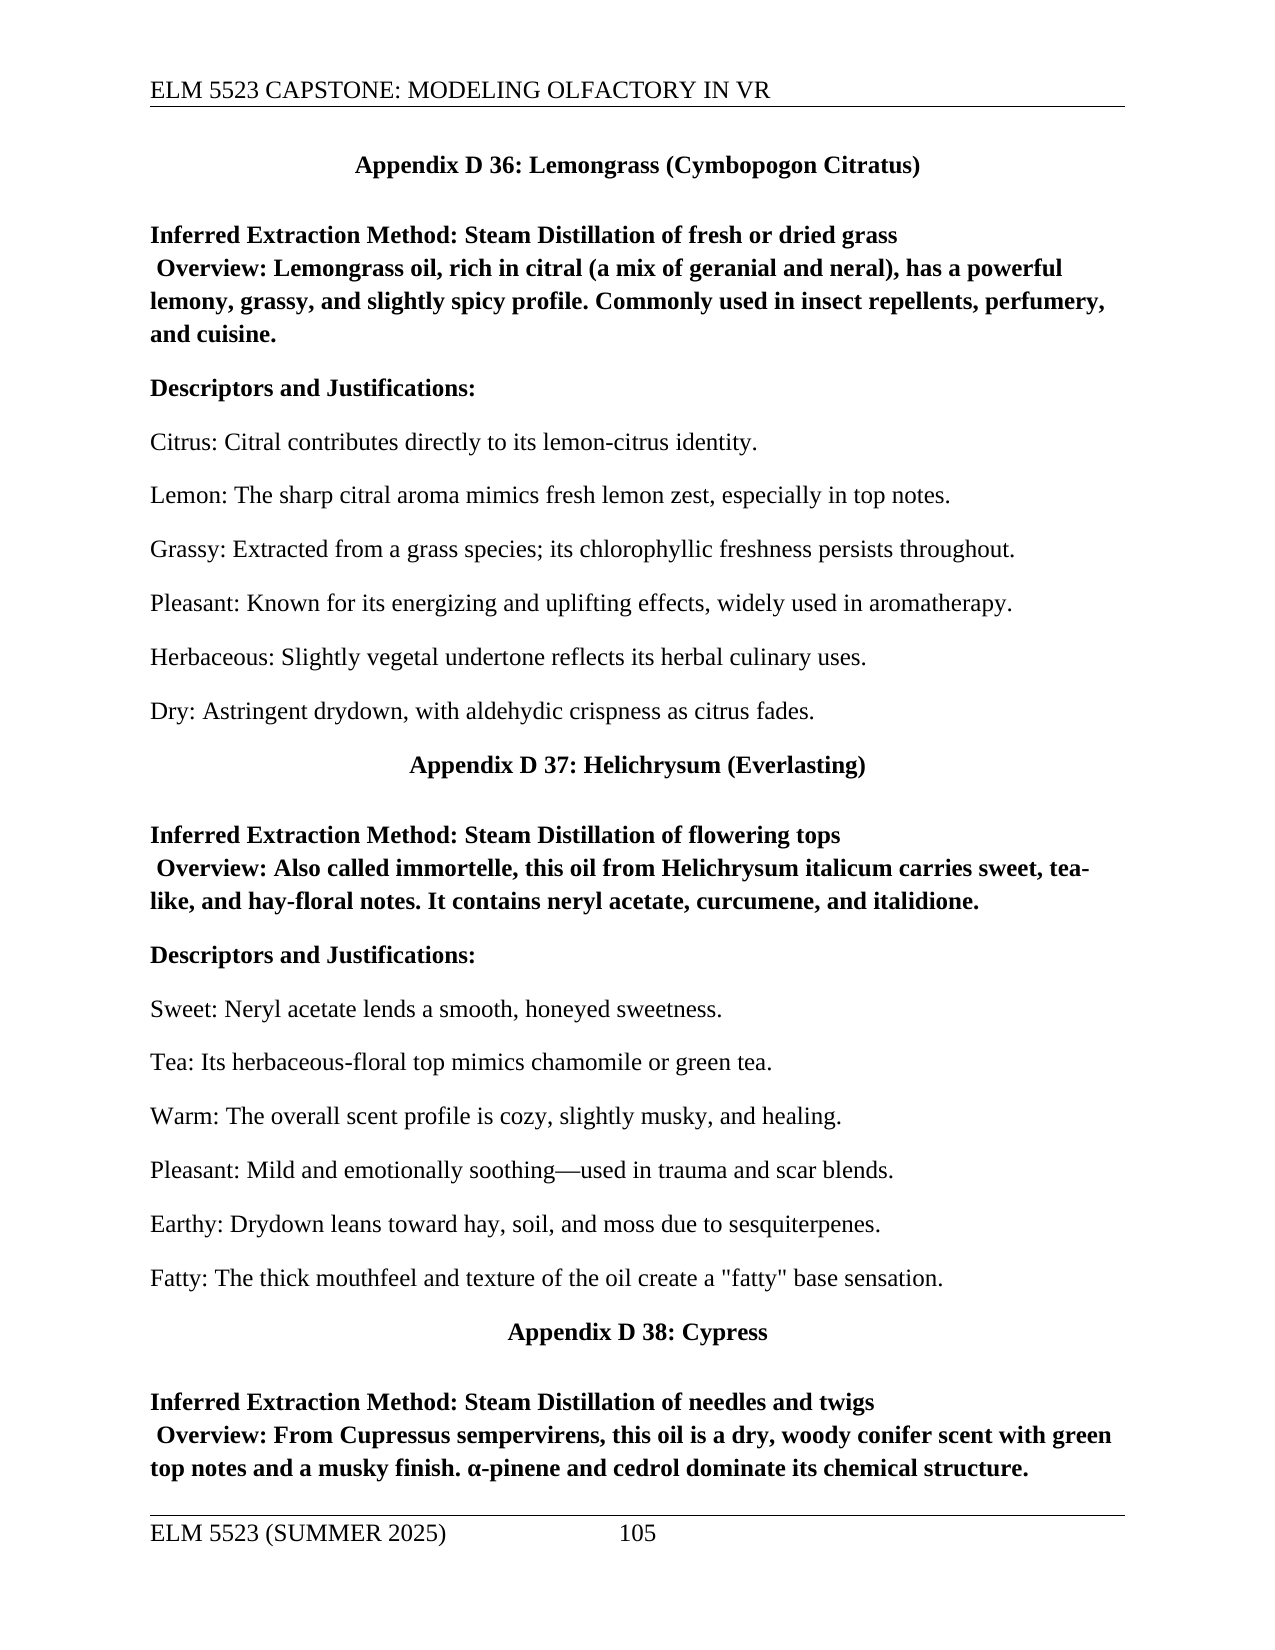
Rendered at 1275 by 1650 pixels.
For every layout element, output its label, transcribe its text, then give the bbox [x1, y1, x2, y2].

text Tea: Its herbaceous-floral top mimics chamomile or green tea. [150, 1047, 1125, 1076]
text Appendix D 37: Helichrysum (Everlasting) [150, 750, 1125, 779]
text Inferred Extraction Method: Steam Distillation of fresh or dried grass Overview: Lemongrass oil, rich in citral (a mix of geranial and neral), has a powerful lemony, grassy, and slightly spicy profile. Commonly used in insect repellents, perfumery, and cuisine. [150, 220, 1125, 348]
text Inferred Extraction Method: Steam Distillation of needles and twigs Overview: From Cupressus sempervirens, this oil is a dry, woody conifer scent with green top notes and a musky finish. α-pinene and cedrol dominate its chemical structure. [150, 1387, 1125, 1482]
text Warm: The overall scent profile is cozy, slightly musky, and healing. [150, 1101, 1125, 1130]
text Pleasant: Known for its energizing and uplifting effects, widely used in aromatherapy. [150, 588, 1125, 617]
text Earthy: Drydown leans toward hay, soil, and moss due to sesquiterpenes. [150, 1209, 1125, 1238]
text Fatty: The thick mouthfeel and texture of the oil create a "fatty" base sensation. [150, 1263, 1125, 1292]
text Herbaceous: Slightly vegetal undertone reflects its herbal culinary uses. [150, 642, 1125, 671]
text Sweet: Neryl acetate lends a smooth, honeyed sweetness. [150, 994, 1125, 1022]
text Dry: Astringent drydown, with aldehydic crispness as citrus fades. [150, 696, 1125, 725]
text Descriptors and Justifications: [150, 373, 1125, 402]
text Lemon: The sharp citral aroma mimics fresh lemon zest, especially in top notes. [150, 481, 1125, 509]
text Grassy: Extracted from a grass species; its chlorophyllic freshness persists throughout. [150, 534, 1125, 563]
text Descriptors and Justifications: [150, 940, 1125, 968]
text Appendix D 38: Cypress [150, 1317, 1125, 1346]
text Inferred Extraction Method: Steam Distillation of flowering tops Overview: Also called immortelle, this oil from Helichrysum italicum carries sweet, tea-like, and hay-floral notes. It contains neryl acetate, curcumene, and italidione. [150, 820, 1125, 915]
text Pleasant: Mild and emotionally soothing—used in trauma and scar blends. [150, 1155, 1125, 1184]
text Citrus: Citral contributes directly to its lemon-citrus identity. [150, 427, 1125, 456]
text Appendix D 36: Lemongrass (Cymbopogon Citratus) [150, 150, 1125, 179]
